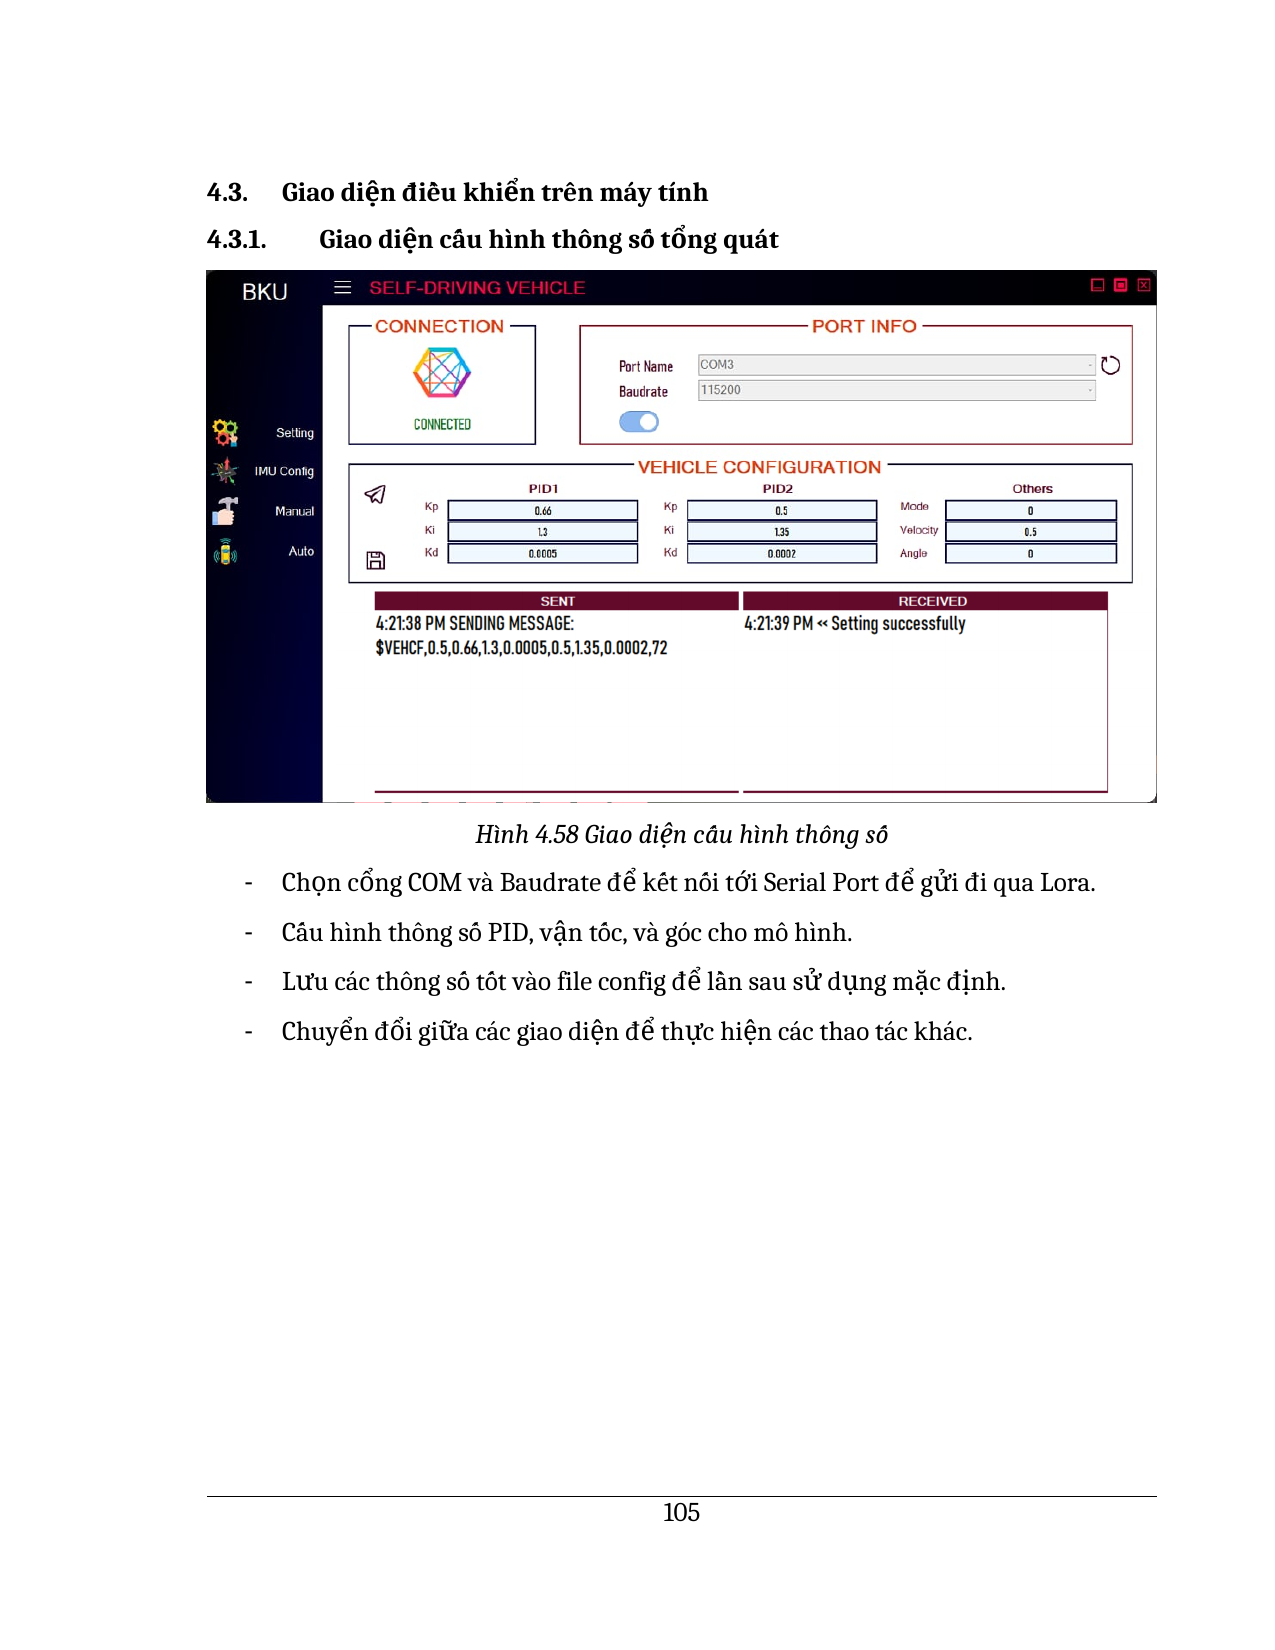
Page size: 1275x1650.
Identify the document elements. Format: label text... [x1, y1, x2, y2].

picture [206, 270, 1157, 803]
list Cấu hình thông số PID, vận tốc, và góc cho mô hình. [244, 915, 1157, 948]
list Chọn cổng COM và Baudrate để kết nối tới Serial Port để gửi đi qua Lora. [244, 865, 1157, 898]
list Lưu các thông số tốt vào file config để lần sau sử dụng mặc định. [244, 964, 1157, 997]
subtitle Giao diện điều khiển trên máy tính [207, 177, 1157, 208]
subtitle Giao diện cấu hình thông số tổng quát [207, 224, 1157, 255]
list Chuyển đổi giữa các giao diện để thực hiện các thao tác khác. [244, 1014, 1157, 1047]
